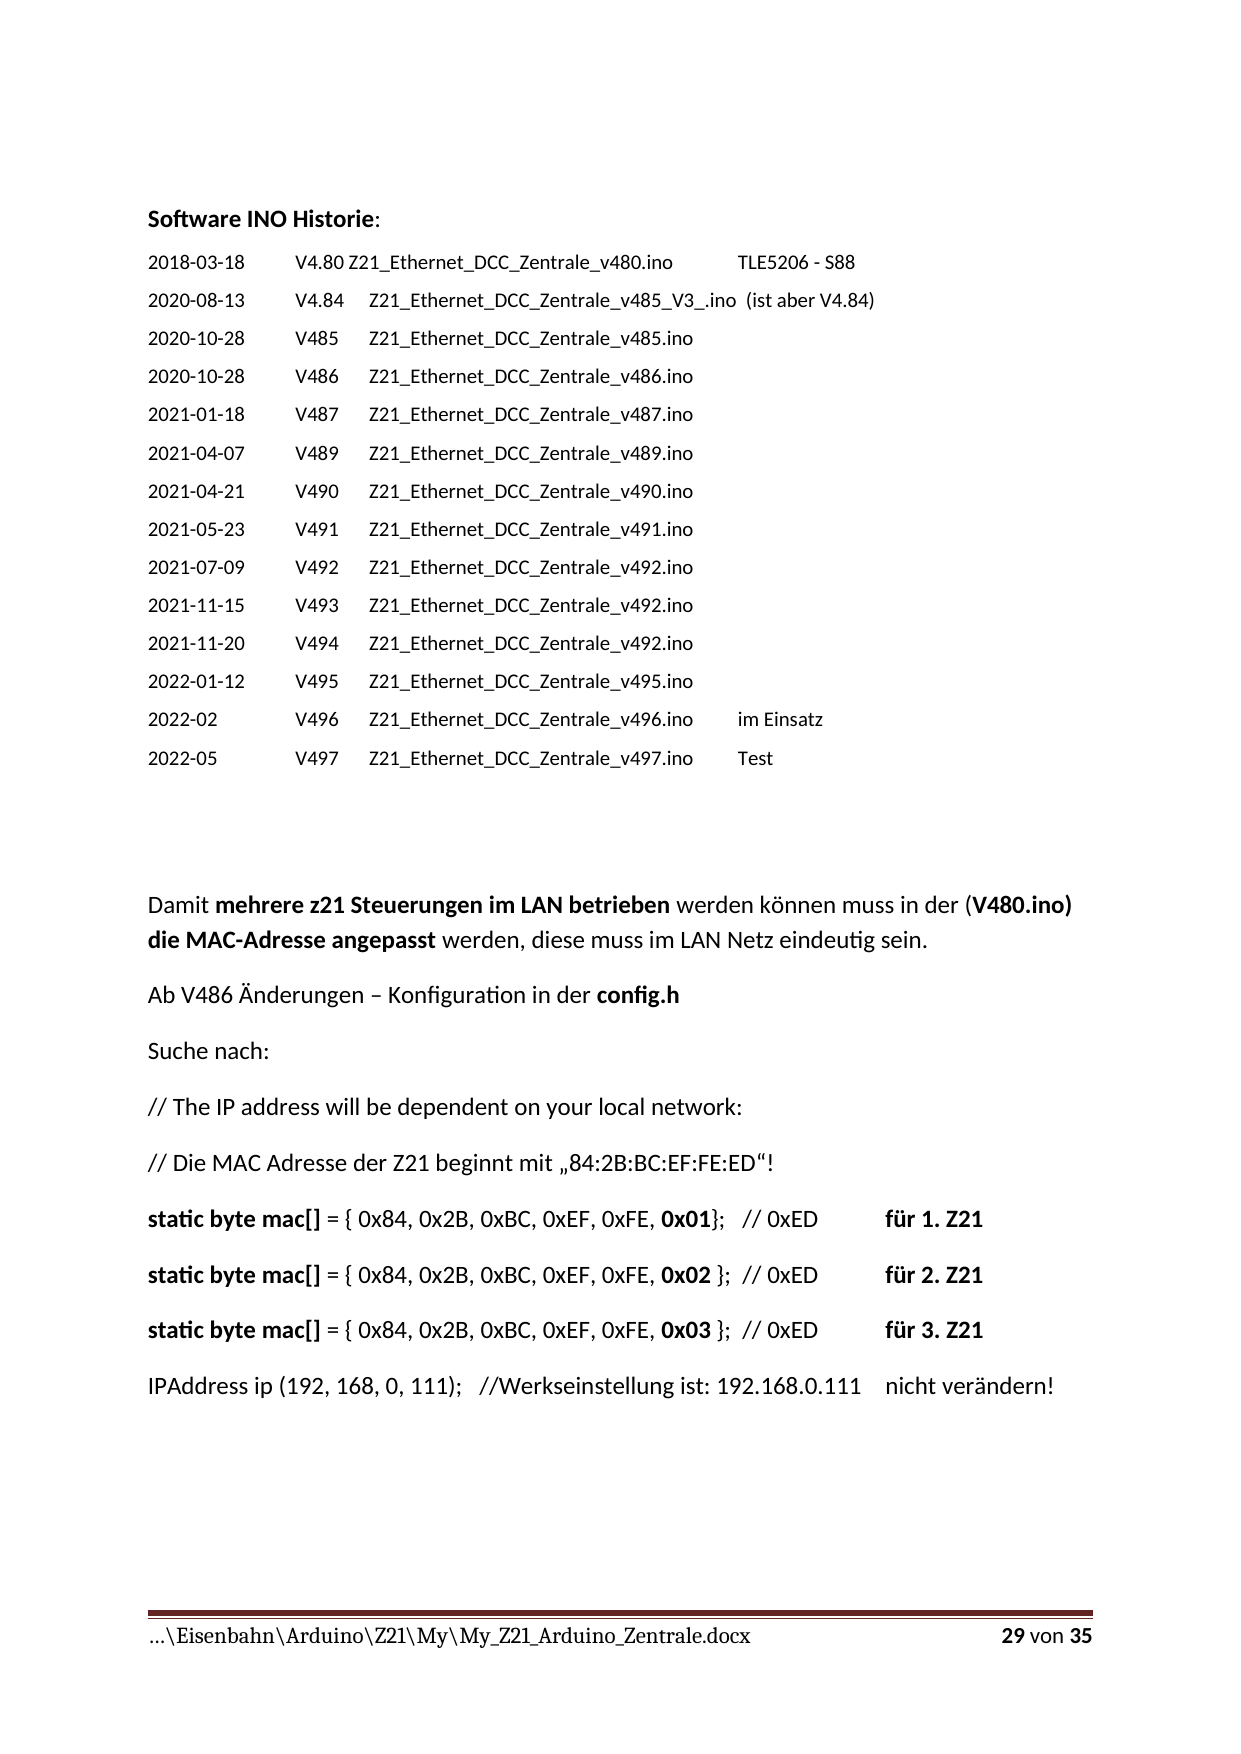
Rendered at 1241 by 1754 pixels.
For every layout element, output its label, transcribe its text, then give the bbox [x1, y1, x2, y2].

text 2022-05 V497 Z21_Ethernet_DCC_Zentrale_v497.ino Test [148, 745, 1093, 770]
text // Die MAC Adresse der Z21 beginnt mit „84:2B:BC:EF:FE:ED“! [148, 1147, 1093, 1178]
text 2022-01-12 V495 Z21_Ethernet_DCC_Zentrale_v495.ino [148, 668, 1093, 694]
text Ab V486 Änderungen – Konfiguration in der config.h [148, 979, 1093, 1010]
text 2018-03-18 V4.80 Z21_Ethernet_DCC_Zentrale_v480.ino TLE5206 - S88 [148, 249, 1093, 274]
text 2021-01-18 V487 Z21_Ethernet_DCC_Zentrale_v487.ino [148, 402, 1093, 427]
text static byte mac[] = { 0x84, 0x2B, 0xBC, 0xEF, 0xFE, 0x01}; // 0xED für 1. Z21 [148, 1203, 1093, 1233]
text IPAddress ip (192, 168, 0, 111); //Werkseinstellung ist: 192.168.0.111 nicht verändern! [148, 1370, 1093, 1401]
text Damit mehrere z21 Steuerungen im LAN betrieben werden können muss in der (V480.ino) die MAC-Adresse angepasst werden, diese muss im LAN Netz eindeutig sein. [148, 889, 1093, 954]
text 2022-02 V496 Z21_Ethernet_DCC_Zentrale_v496.ino im Einsatz [148, 707, 1093, 732]
text 2021-04-07 V489 Z21_Ethernet_DCC_Zentrale_v489.ino [148, 440, 1093, 465]
text 2020-08-13 V4.84 Z21_Ethernet_DCC_Zentrale_v485_V3_.ino (ist aber V4.84) [148, 287, 1093, 313]
text 2021-04-21 V490 Z21_Ethernet_DCC_Zentrale_v490.ino [148, 478, 1093, 503]
text 2020-10-28 V485 Z21_Ethernet_DCC_Zentrale_v485.ino [148, 325, 1093, 351]
text Software INO Historie: [148, 203, 1093, 234]
text static byte mac[] = { 0x84, 0x2B, 0xBC, 0xEF, 0xFE, 0x02 }; // 0xED für 2. Z21 [148, 1259, 1093, 1289]
text 2021-05-23 V491 Z21_Ethernet_DCC_Zentrale_v491.ino [148, 516, 1093, 541]
text 2021-11-15 V493 Z21_Ethernet_DCC_Zentrale_v492.ino [148, 592, 1093, 618]
text 2021-11-20 V494 Z21_Ethernet_DCC_Zentrale_v492.ino [148, 630, 1093, 656]
text 2020-10-28 V486 Z21_Ethernet_DCC_Zentrale_v486.ino [148, 363, 1093, 389]
text // The IP address will be dependent on your local network: [148, 1091, 1093, 1122]
text 2021-07-09 V492 Z21_Ethernet_DCC_Zentrale_v492.ino [148, 554, 1093, 579]
text static byte mac[] = { 0x84, 0x2B, 0xBC, 0xEF, 0xFE, 0x03 }; // 0xED für 3. Z21 [148, 1314, 1093, 1345]
text Suche nach: [148, 1035, 1093, 1066]
